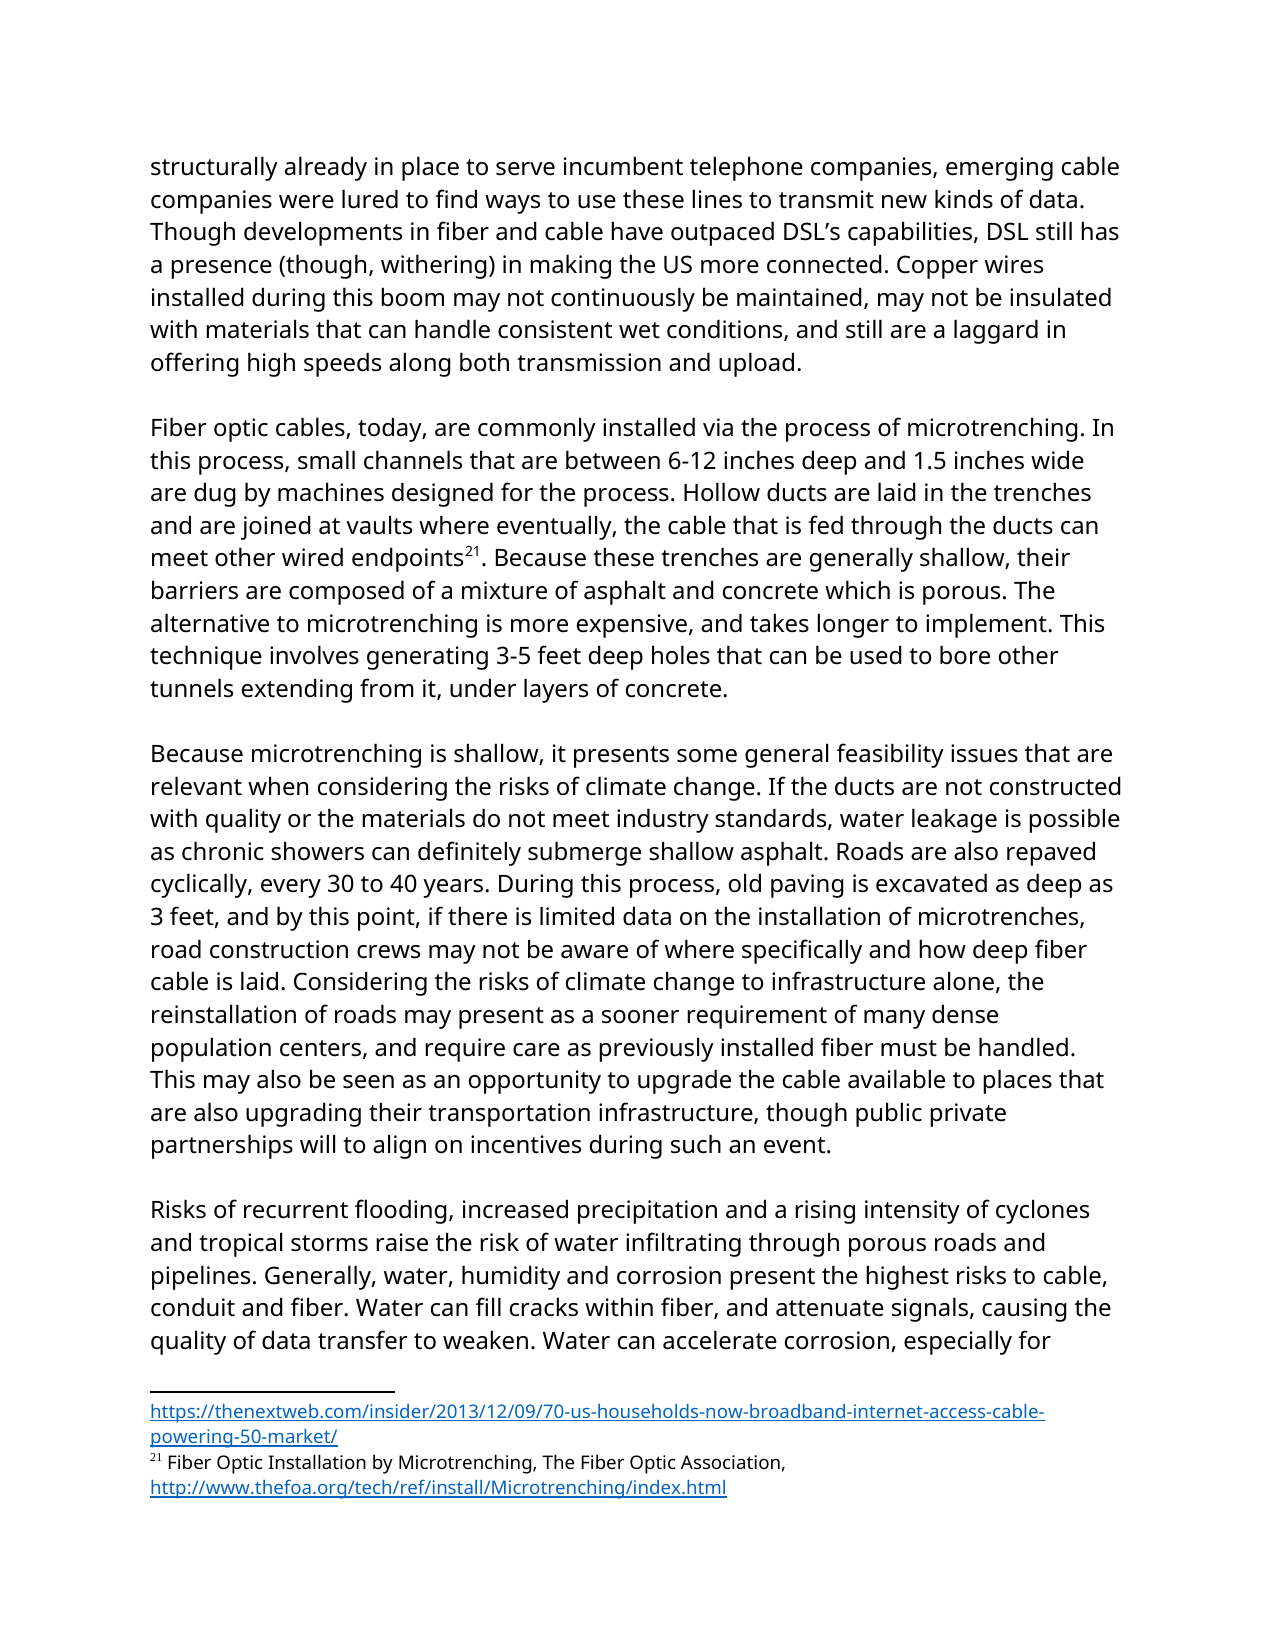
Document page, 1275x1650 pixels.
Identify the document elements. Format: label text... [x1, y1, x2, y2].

text Because microtrenching is shallow, it presents some general feasibility issues that are relevant when considering the risks of climate change. If the ducts are not constructed with quality or the materials do not meet industry standards, water leakage is possible as chronic showers can definitely submerge shallow asphalt. Roads are also repaved cyclically, every 30 to 40 years. During this process, old paving is excavated as deep as 3 feet, and by this point, if there is limited data on the installation of microtrenches, road construction crews may not be aware of where specifically and how deep fiber cable is laid. Considering the risks of climate change to infrastructure alone, the reinstallation of roads may present as a sooner requirement of many dense population centers, and require care as previously installed fiber must be handled. This may also be seen as an opportunity to upgrade the cable available to places that are also upgrading their transportation infrastructure, though public private partnerships will to align on incentives during such an event. [150, 737, 1125, 1161]
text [150, 1193, 1125, 1356]
text Fiber optic cables, today, are commonly installed via the process of microtrenching. In this process, small channels that are between 6-12 inches deep and 1.5 inches wide are dug by machines designed for the process. Hollow ducts are laid in the trenches and are joined at vaults where eventually, the cable that is fed through the ducts can meet other wired endpoints. Because these trenches are generally shallow, their barriers are composed of a mixture of asphalt and concrete which is porous. The alternative to microtrenching is more expensive, and takes longer to implement. This technique involves generating 3-5 feet deep holes that can be used to bore other tunnels extending from it, under layers of concrete. [150, 411, 1125, 704]
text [150, 150, 1125, 378]
